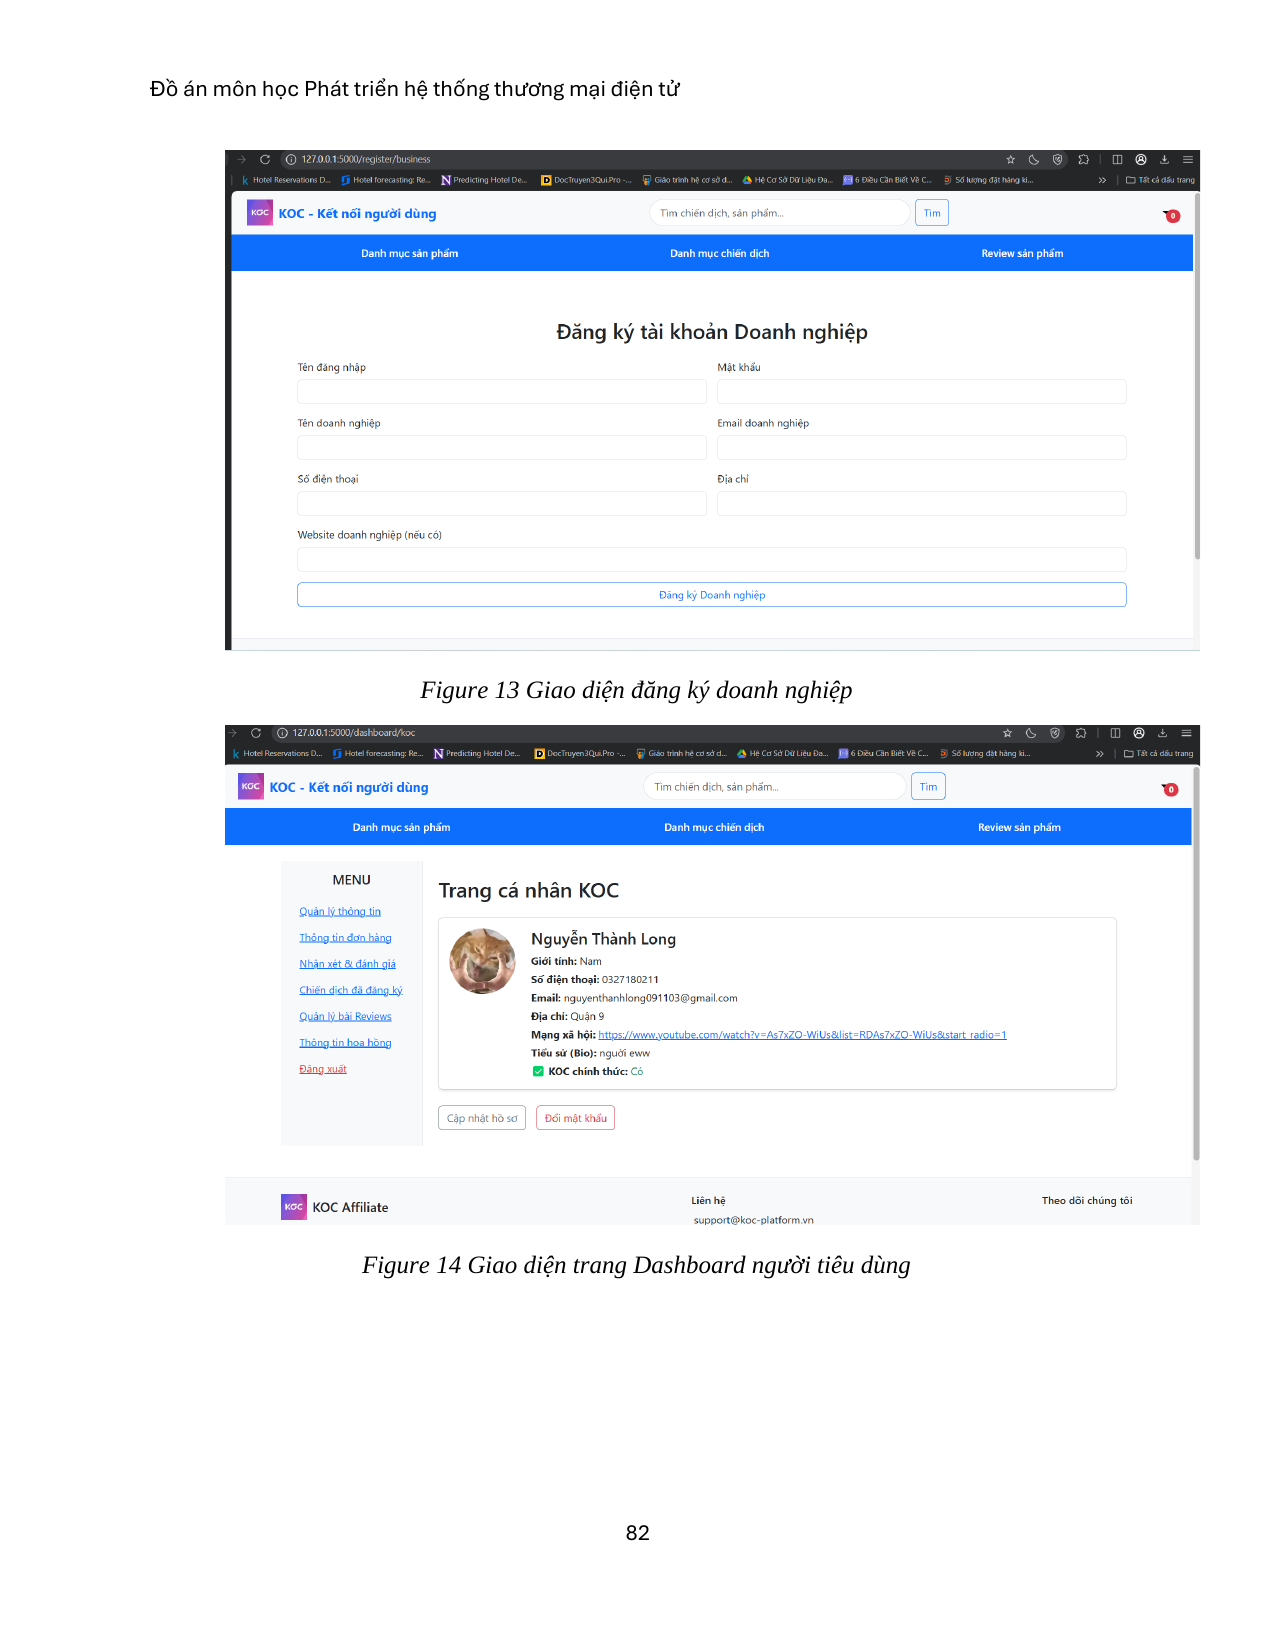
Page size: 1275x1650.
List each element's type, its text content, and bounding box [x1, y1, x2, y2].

picture [225, 150, 1200, 651]
picture [225, 725, 1200, 1225]
text Figure 13 Giao diện đăng ký doanh nghiệp [150, 676, 1125, 704]
text Figure 14 Giao diện trang Dashboard người tiêu dùng [150, 1250, 1125, 1279]
